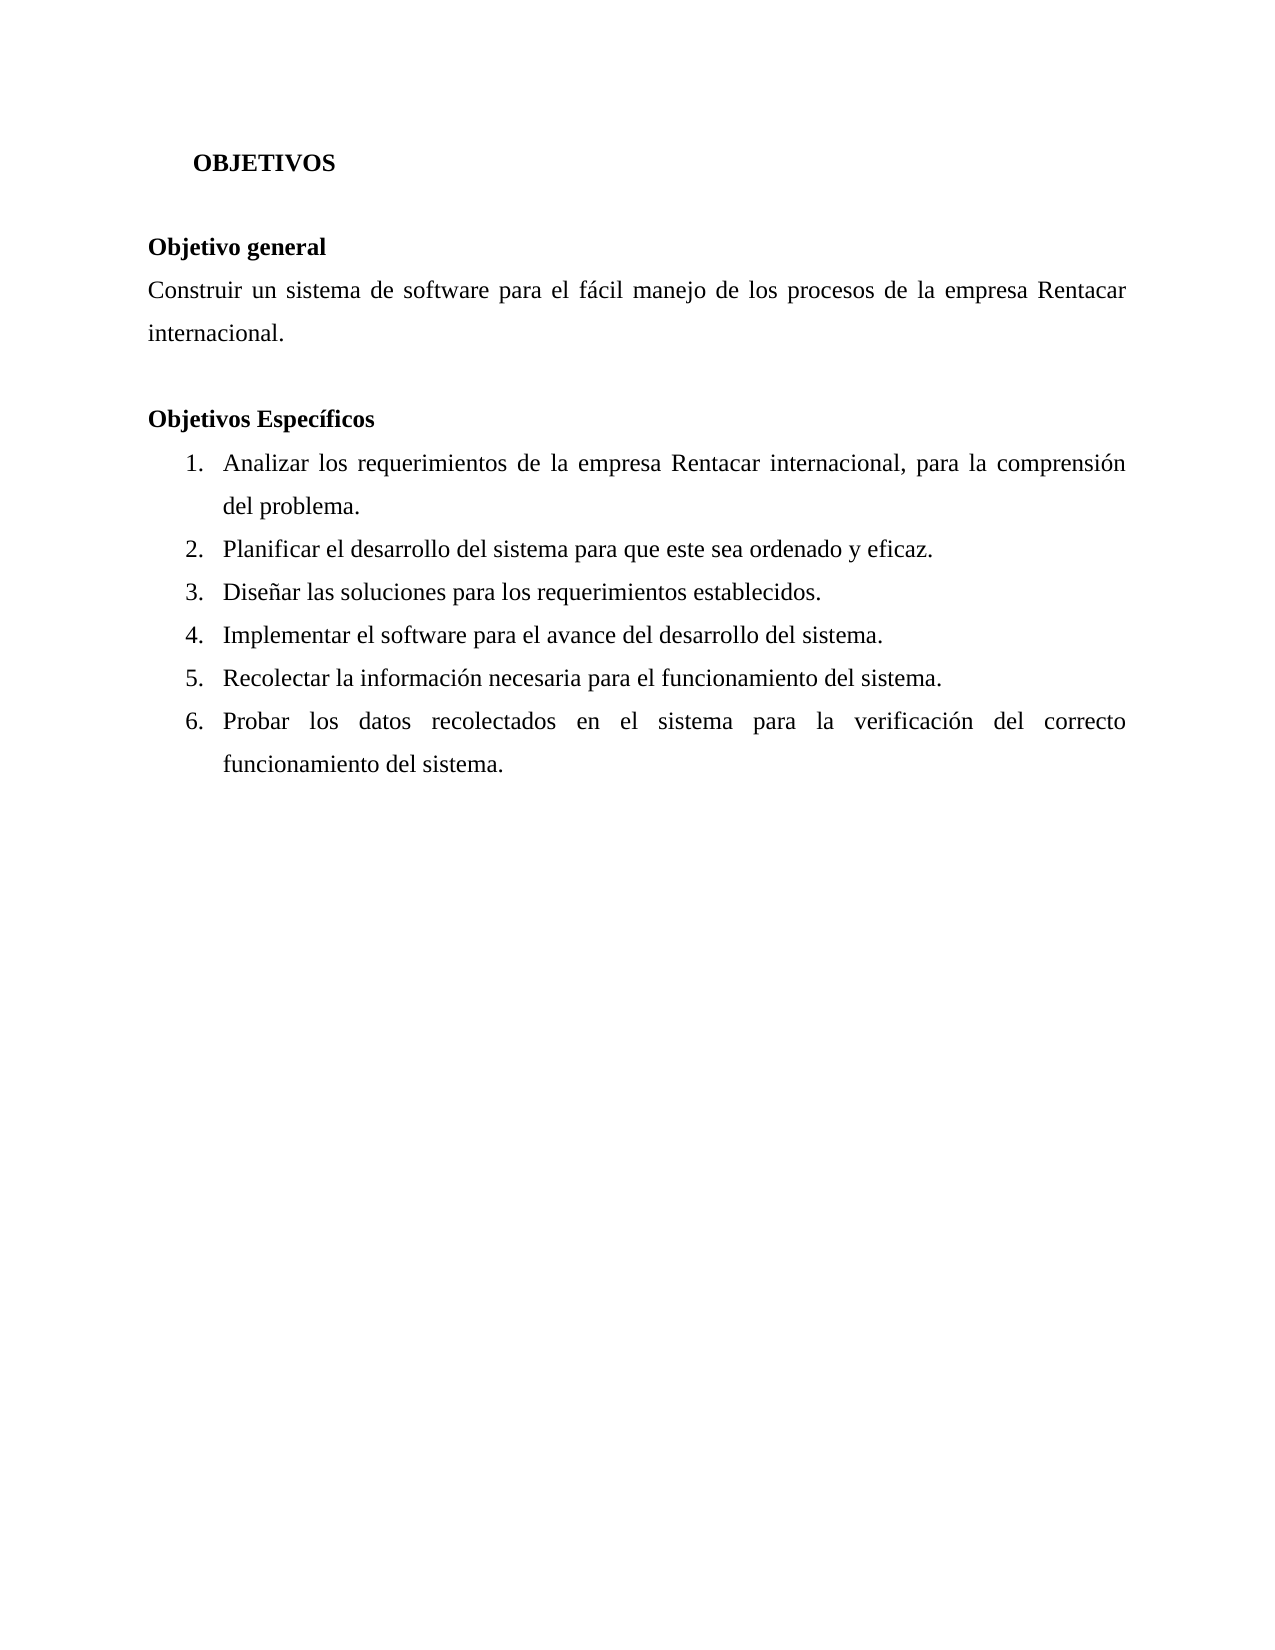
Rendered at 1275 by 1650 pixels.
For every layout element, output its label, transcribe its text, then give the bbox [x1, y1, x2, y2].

text Construir un sistema de software para el fácil manejo de los procesos de la empresa Rentacar internacional. [148, 275, 1127, 347]
list Analizar los requerimientos de la empresa Rentacar internacional, para la comprensión del problema. [185, 448, 1127, 519]
list Implementar el software para el avance del desarrollo del sistema. [185, 620, 1127, 649]
list Recolectar la información necesaria para el funcionamiento del sistema. [185, 663, 1127, 692]
text Objetivo general [148, 232, 1127, 261]
list Diseñar las soluciones para los requerimientos establecidos. [185, 577, 1127, 606]
list Probar los datos recolectados en el sistema para la verificación del correcto funcionamiento del sistema. [185, 706, 1127, 778]
title OBJETIVOS [193, 148, 1127, 176]
list Planificar el desarrollo del sistema para que este sea ordenado y eficaz. [185, 534, 1127, 563]
text Objetivos Específicos [148, 404, 1127, 433]
